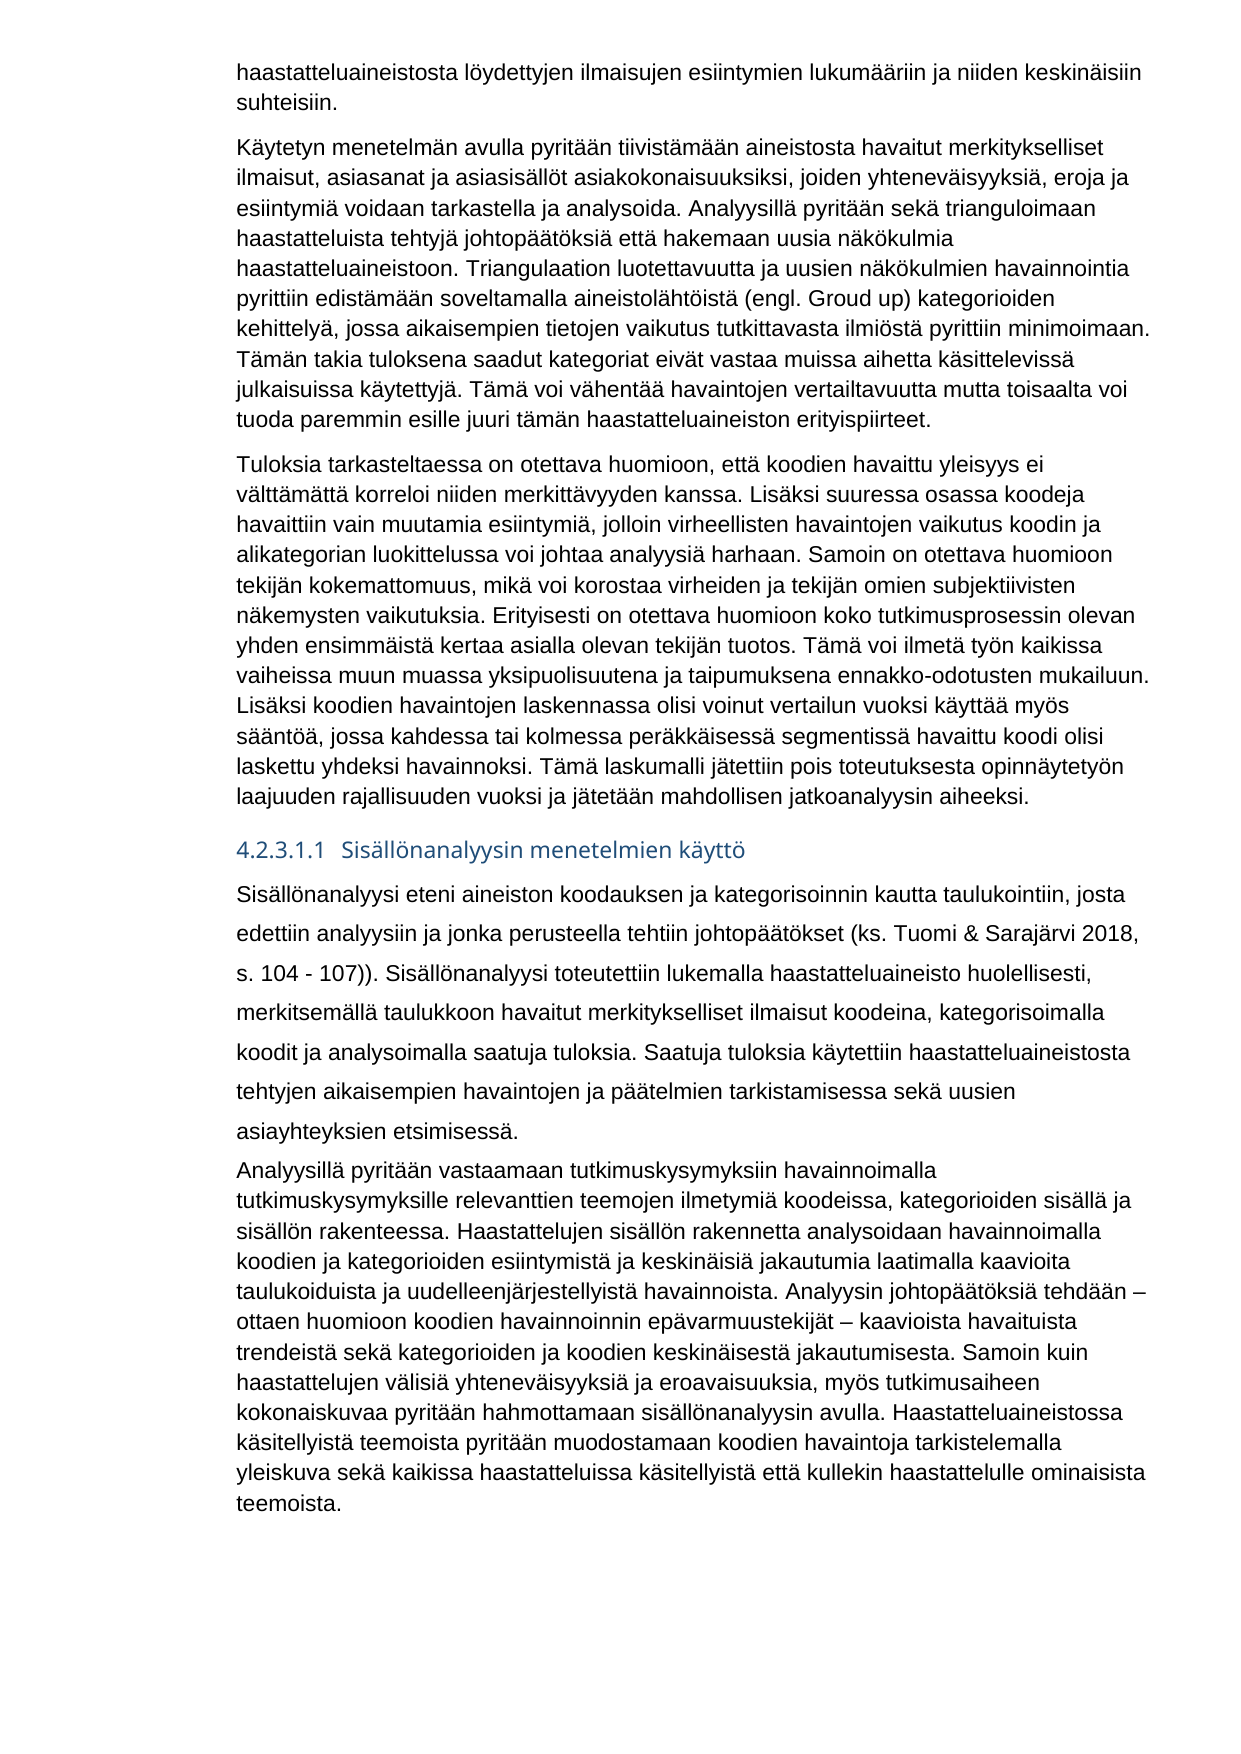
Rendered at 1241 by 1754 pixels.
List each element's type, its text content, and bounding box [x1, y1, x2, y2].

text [236, 59, 1152, 116]
text Tuloksia tarkasteltaessa on otettava huomioon, että koodien havaittu yleisyys ei välttämättä korreloi niiden merkittävyyden kanssa. Lisäksi suuressa osassa koodeja havaittiin vain muutamia esiintymiä, jolloin virheellisten havaintojen vaikutus koodin ja alikategorian luokittelussa voi johtaa analyysiä harhaan. Samoin on otettava huomioon tekijän kokemattomuus, mikä voi korostaa virheiden ja tekijän omien subjektiivisten näkemysten vaikutuksia. Erityisesti on otettava huomioon koko tutkimusprosessin olevan yhden ensimmäistä kertaa asialla olevan tekijän tuotos. Tämä voi ilmetä työn kaikissa vaiheissa muun muassa yksipuolisuutena ja taipumuksena ennakko-odotusten mukailuun. Lisäksi koodien havaintojen laskennassa olisi voinut vertailun vuoksi käyttää myös sääntöä, jossa kahdessa tai kolmessa peräkkäisessä segmentissä havaittu koodi olisi laskettu yhdeksi havainnoksi. Tämä laskumalli jätettiin pois toteutuksesta opinnäytetyön laajuuden rajallisuuden vuoksi ja jätetään mahdollisen jatkoanalyysin aiheeksi. [236, 451, 1152, 809]
text Analyysillä pyritään vastaamaan tutkimuskysymyksiin havainnoimalla tutkimuskysymyksille relevanttien teemojen ilmetymiä koodeissa, kategorioiden sisällä ja sisällön rakenteessa. Haastattelujen sisällön rakennetta analysoidaan havainnoimalla koodien ja kategorioiden esiintymistä ja keskinäisiä jakautumia laatimalla kaavioita taulukoiduista ja uudelleenjärjestellyistä havainnoista. Analyysin johtopäätöksiä tehdään – ottaen huomioon koodien havainnoinnin epävarmuustekijät – kaavioista havaituista trendeistä sekä kategorioiden ja koodien keskinäisestä jakautumisesta. Samoin kuin haastattelujen välisiä yhteneväisyyksiä ja eroavaisuuksia, myös tutkimusaiheen kokonaiskuvaa pyritään hahmottamaan sisällönanalyysin avulla. Haastatteluaineistossa käsitellyistä teemoista pyritään muodostamaan koodien havaintoja tarkistelemalla yleiskuva sekä kaikissa haastatteluissa käsitellyistä että kullekin haastattelulle ominaisista teemoista. [236, 1157, 1152, 1516]
subtitle Sisällönanalyysin menetelmien käyttö [236, 834, 1152, 865]
text Käytetyn menetelmän avulla pyritään tiivistämään aineistosta havaitut merkitykselliset ilmaisut, asiasanat ja asiasisällöt asiakokonaisuuksiksi, joiden yhteneväisyyksiä, eroja ja esiintymiä voidaan tarkastella ja analysoida. Analyysillä pyritään sekä trianguloimaan haastatteluista tehtyjä johtopäätöksiä että hakemaan uusia näkökulmia haastatteluaineistoon. Triangulaation luotettavuutta ja uusien näkökulmien havainnointia pyrittiin edistämään soveltamalla aineistolähtöistä (engl. Groud up) kategorioiden kehittelyä, jossa aikaisempien tietojen vaikutus tutkittavasta ilmiöstä pyrittiin minimoimaan. Tämän takia tuloksena saadut kategoriat eivät vastaa muissa aihetta käsittelevissä julkaisuissa käytettyjä. Tämä voi vähentää havaintojen vertailtavuutta mutta toisaalta voi tuoda paremmin esille juuri tämän haastatteluaineiston erityispiirteet. [236, 134, 1152, 432]
